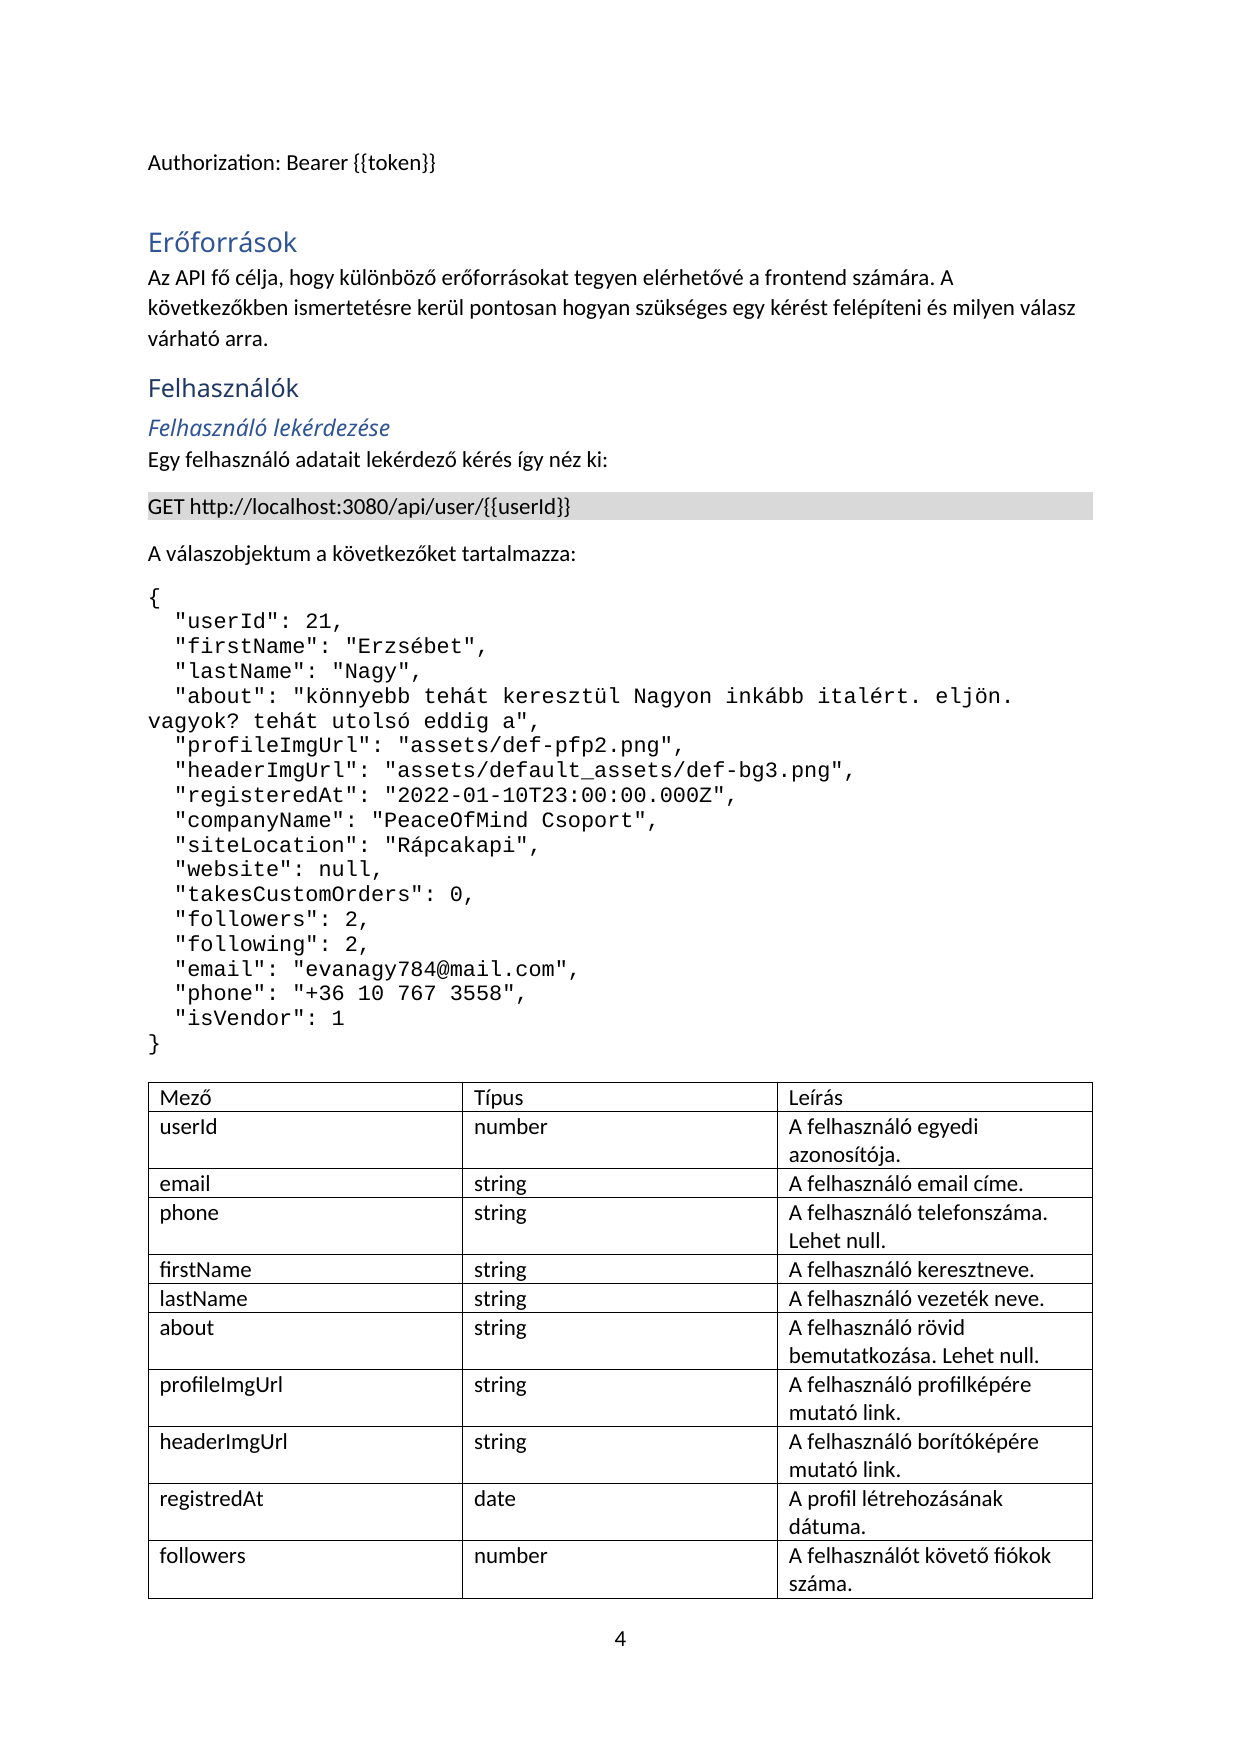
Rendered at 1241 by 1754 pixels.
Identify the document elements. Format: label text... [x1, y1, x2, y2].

table_cell A felhasználót követő fiókok száma. [778, 1541, 1092, 1597]
table_cell followers [149, 1541, 462, 1597]
table_cell lastName [149, 1284, 462, 1312]
text } [148, 1032, 1093, 1057]
table_cell A felhasználó profilképére mutató link. [778, 1370, 1092, 1426]
table_cell string [463, 1255, 777, 1283]
text Authorization: Bearer {{token}} [148, 148, 1093, 176]
table_cell A felhasználó egyedi azonosítója. [778, 1112, 1092, 1168]
text { [148, 586, 1093, 611]
table_cell string [463, 1427, 777, 1483]
text GET http://localhost:3080/api/user/{{userId}} [148, 492, 1093, 520]
table_cell string [463, 1284, 777, 1312]
table_cell firstName [149, 1255, 462, 1283]
text "phone": "+36 10 767 3558", [148, 982, 1093, 1007]
table_cell email [149, 1169, 462, 1197]
text Egy felhasználó adatait lekérdező kérés így néz ki: [148, 445, 1093, 473]
table_cell number [463, 1541, 777, 1597]
table_cell A profil létrehozásának dátuma. [778, 1484, 1092, 1540]
text "takesCustomOrders": 0, [148, 883, 1093, 908]
text "isVendor": 1 [148, 1007, 1093, 1032]
text "followers": 2, [148, 908, 1093, 933]
table_cell registredAt [149, 1484, 462, 1540]
subtitle Erőforrások [148, 223, 1093, 260]
table_cell A felhasználó telefonszáma. Lehet null. [778, 1198, 1092, 1254]
table_cell string [463, 1169, 777, 1197]
text A válaszobjektum a következőket tartalmazza: [148, 539, 1093, 567]
table_cell A felhasználó keresztneve. [778, 1255, 1092, 1283]
text "about": "könnyebb tehát keresztül Nagyon inkább italért. eljön. vagyok? tehát utolsó eddig a", [148, 685, 1093, 734]
text Az API fő célja, hogy különböző erőforrásokat tegyen elérhetővé a frontend számára. A következőkben ismertetésre kerül pontosan hogyan szükséges egy kérést felépíteni és milyen válasz várható arra. [148, 263, 1093, 352]
table_cell number [463, 1112, 777, 1168]
text "companyName": "PeaceOfMind Csoport", [148, 809, 1093, 834]
table_cell A felhasználó borítóképére mutató link. [778, 1427, 1092, 1483]
text "website": null, [148, 858, 1093, 883]
text "userId": 21, [148, 611, 1093, 635]
table_cell A felhasználó email címe. [778, 1169, 1092, 1197]
text "siteLocation": "Rápcakapi", [148, 834, 1093, 858]
text "lastName": "Nagy", [148, 660, 1093, 685]
text "firstName": "Erzsébet", [148, 635, 1093, 660]
subtitle Felhasználó lekérdezése [148, 411, 1093, 443]
table_cell A felhasználó rövid bemutatkozása. Lehet null. [778, 1313, 1092, 1369]
text "email": "evanagy784@mail.com", [148, 958, 1093, 982]
text "registeredAt": "2022-01-10T23:00:00.000Z", [148, 784, 1093, 809]
table_cell string [463, 1370, 777, 1426]
table_header Típus [463, 1083, 777, 1111]
table_cell about [149, 1313, 462, 1369]
table_cell string [463, 1313, 777, 1369]
table_cell userId [149, 1112, 462, 1168]
table_cell headerImgUrl [149, 1427, 462, 1483]
subtitle Felhasználók [148, 371, 1093, 404]
table_cell phone [149, 1198, 462, 1254]
table_cell A felhasználó vezeték neve. [778, 1284, 1092, 1312]
text "following": 2, [148, 933, 1093, 958]
table_header Leírás [778, 1083, 1092, 1111]
table_cell profileImgUrl [149, 1370, 462, 1426]
text "headerImgUrl": "assets/default_assets/def-bg3.png", [148, 759, 1093, 784]
table_cell date [463, 1484, 777, 1540]
text "profileImgUrl": "assets/def-pfp2.png", [148, 734, 1093, 759]
table_header Mező [149, 1083, 462, 1111]
table_cell string [463, 1198, 777, 1254]
